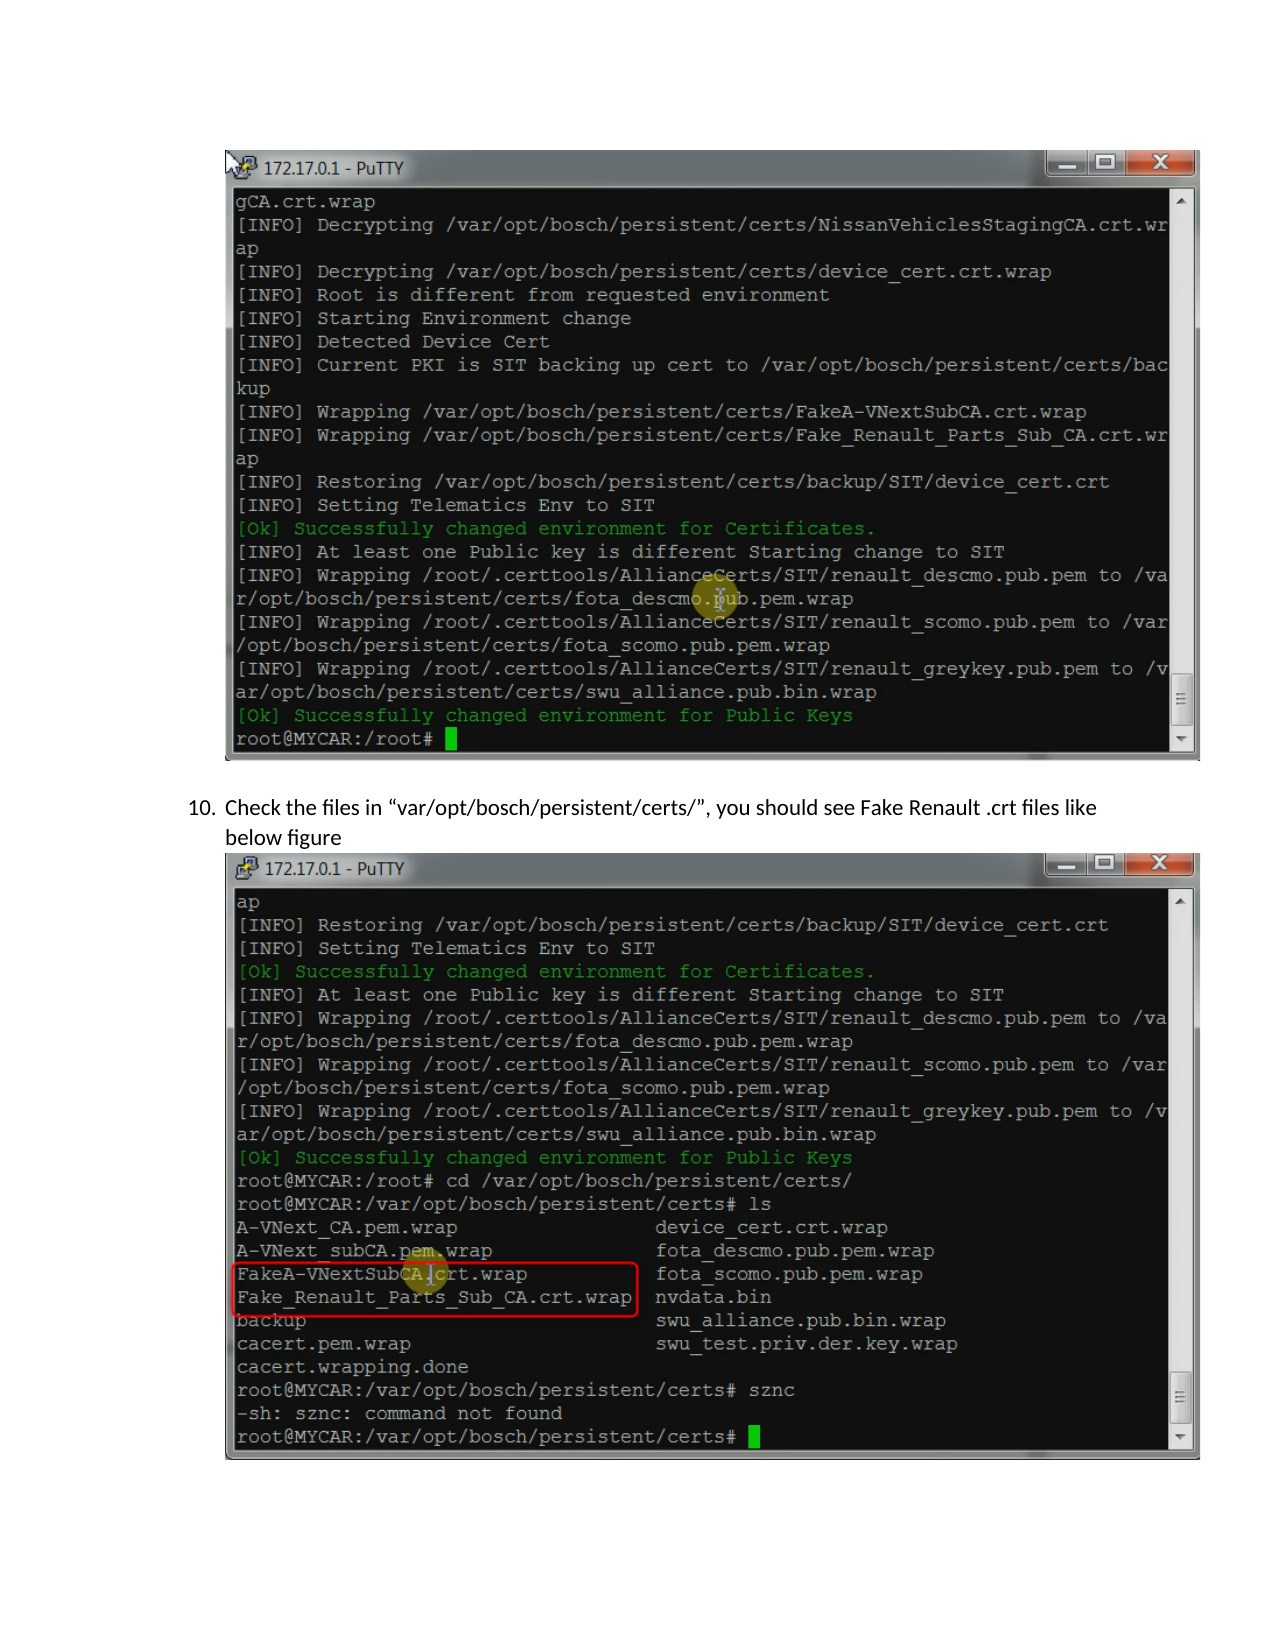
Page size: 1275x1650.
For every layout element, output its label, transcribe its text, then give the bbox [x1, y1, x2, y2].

picture [225, 853, 1200, 1460]
picture [225, 150, 1200, 761]
list Check the files in “var/opt/bosch/persistent/certs/”, you should see Fake Renault .crt files like below figure [187, 793, 1125, 851]
